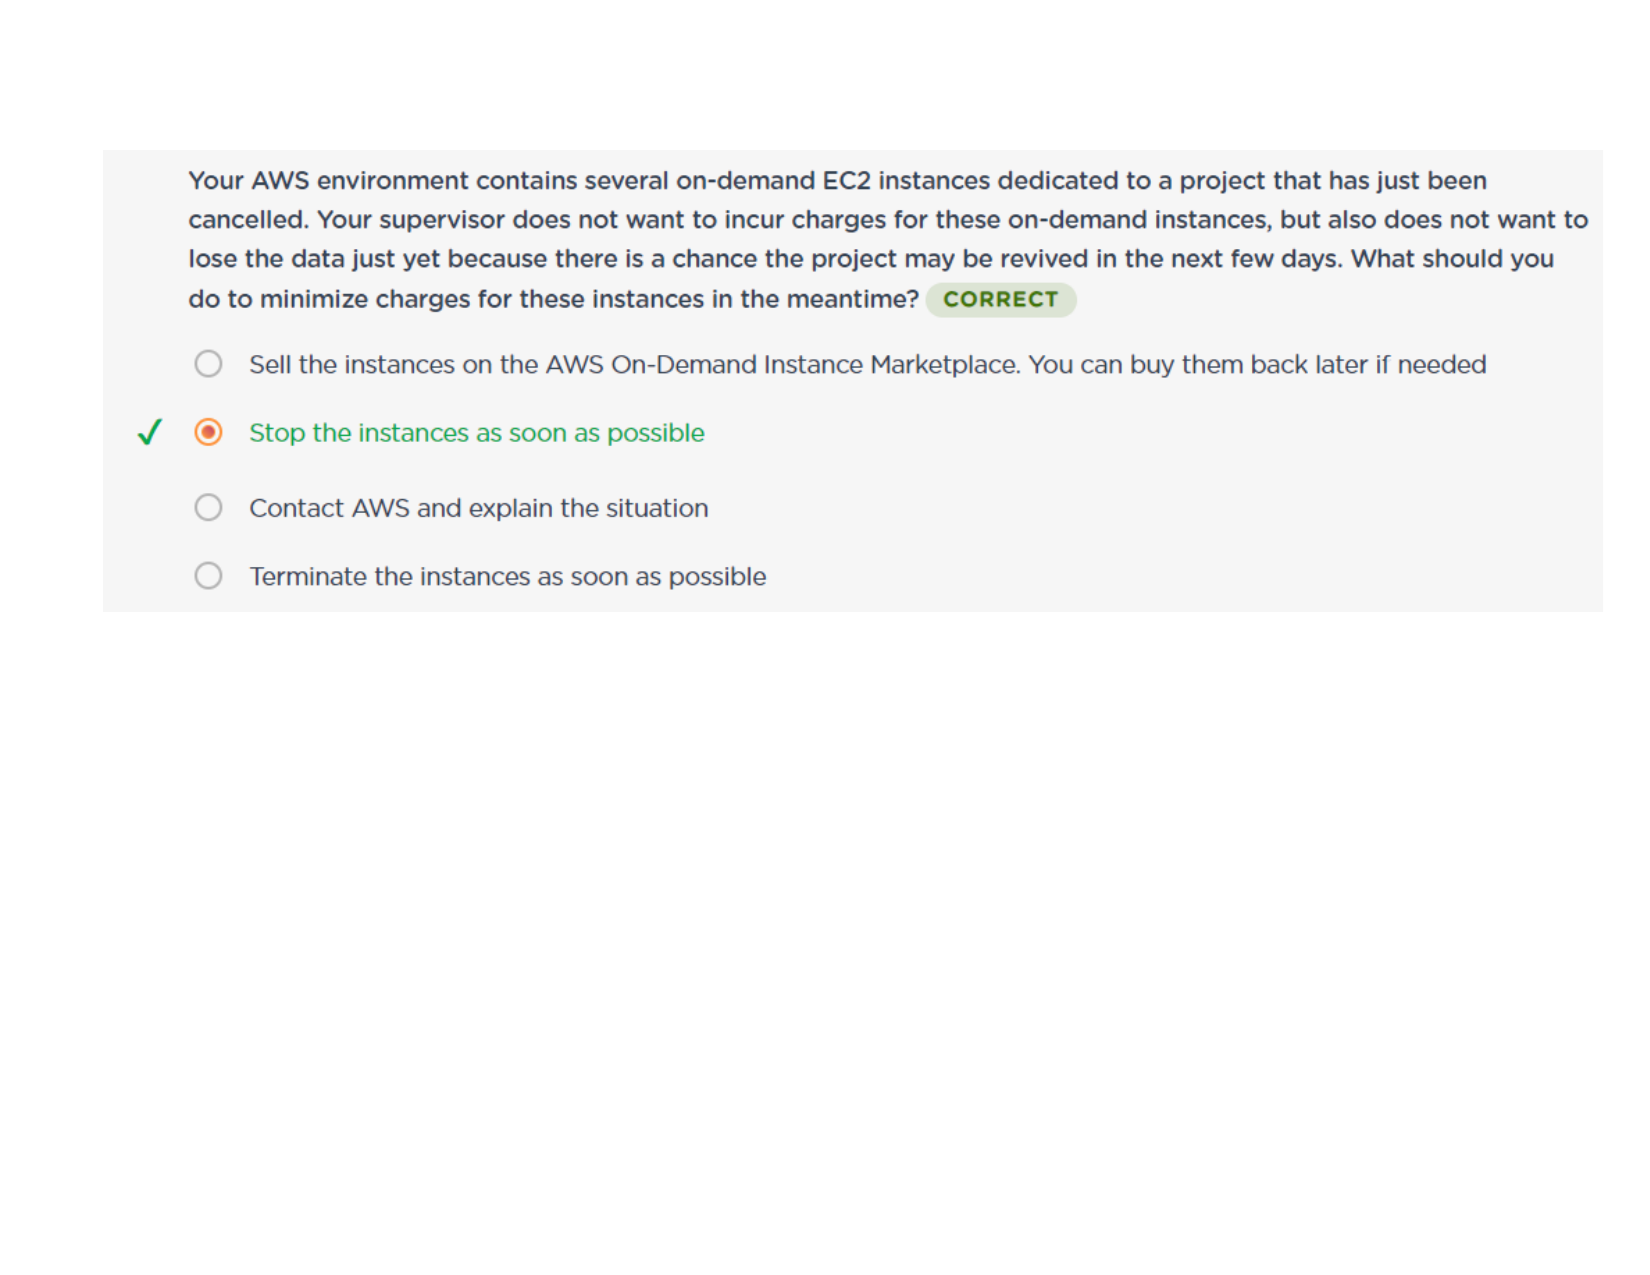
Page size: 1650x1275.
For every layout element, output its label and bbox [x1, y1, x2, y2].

picture [103, 150, 1604, 612]
